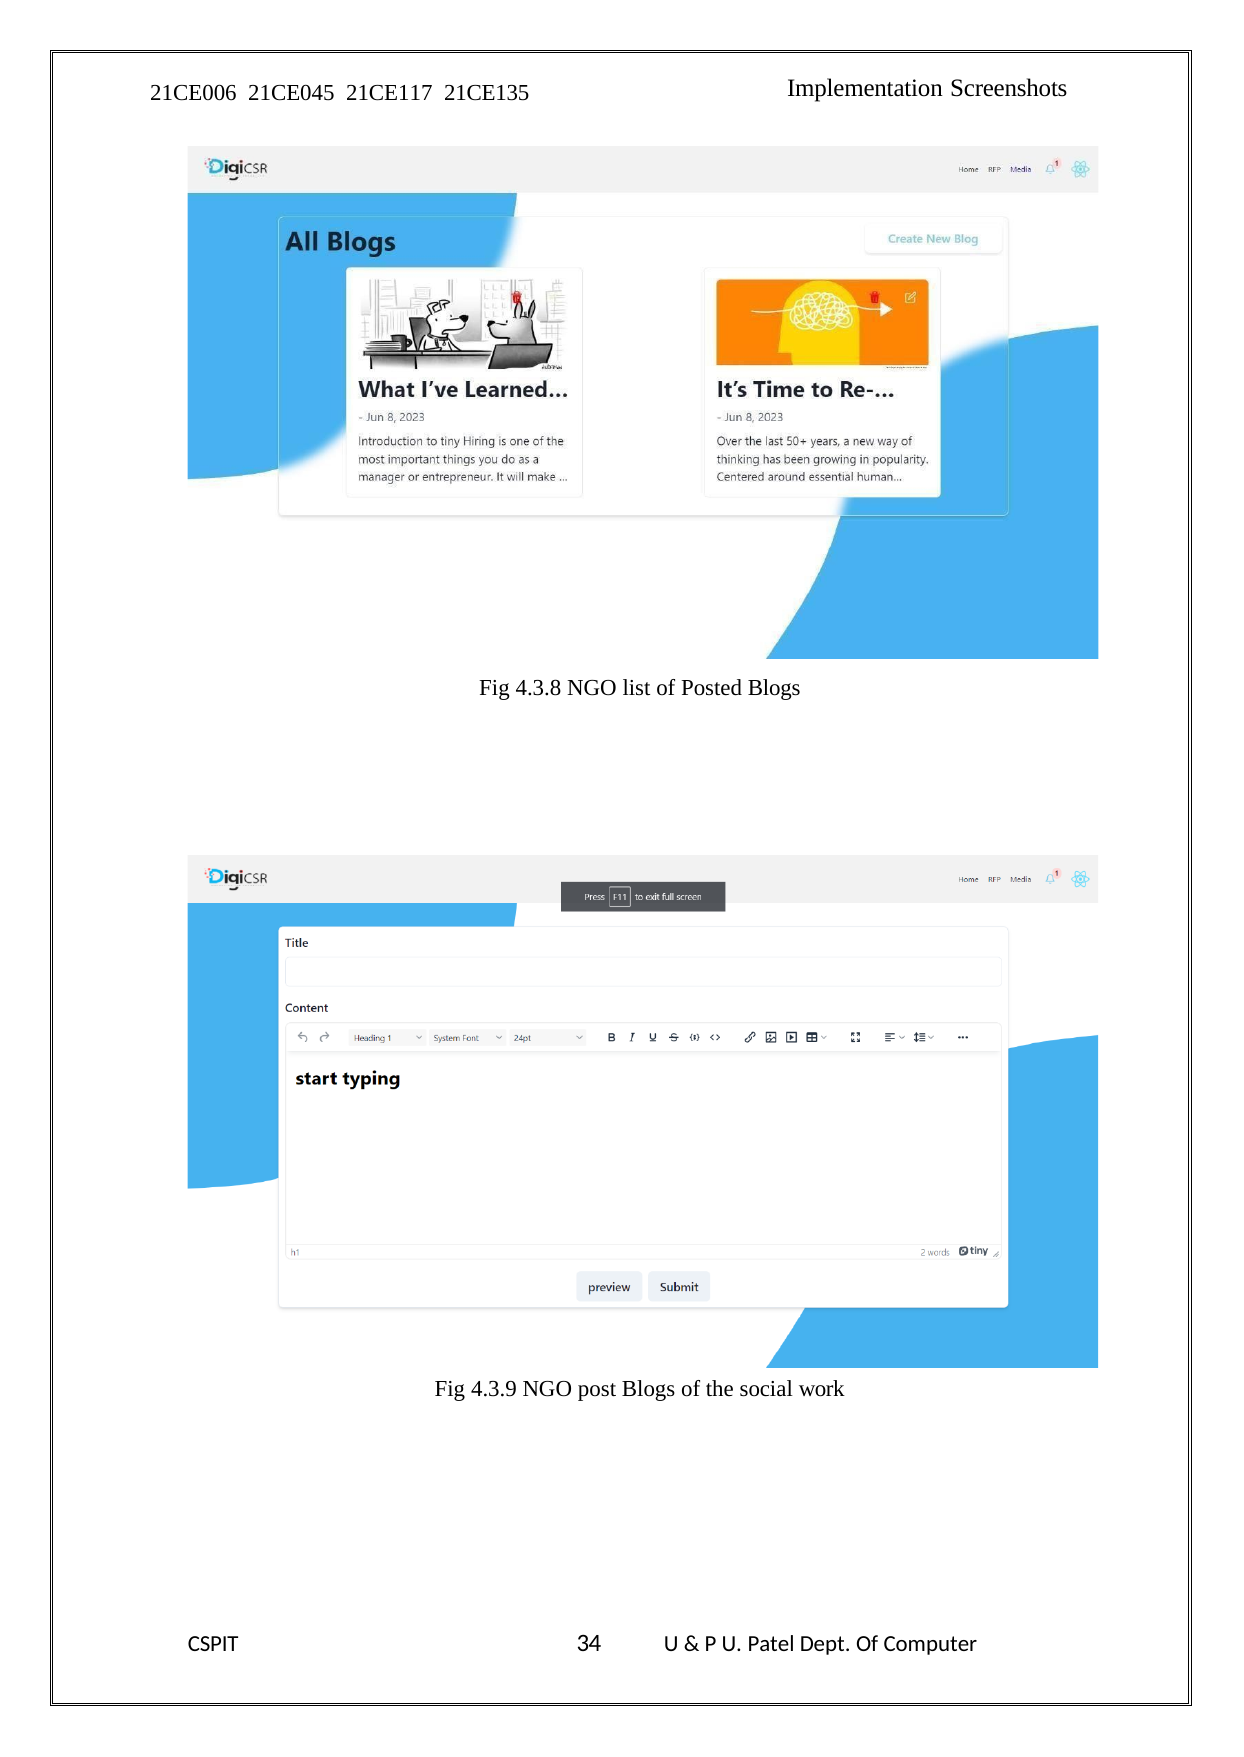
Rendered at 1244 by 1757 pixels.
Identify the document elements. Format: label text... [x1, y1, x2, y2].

picture [187, 146, 1099, 659]
picture [187, 855, 1099, 860]
text Fig 4.3.9 NGO post Blogs of the social work [165, 860, 1114, 1401]
text Fig 4.3.8 NGO list of Posted Blogs [165, 674, 1115, 701]
